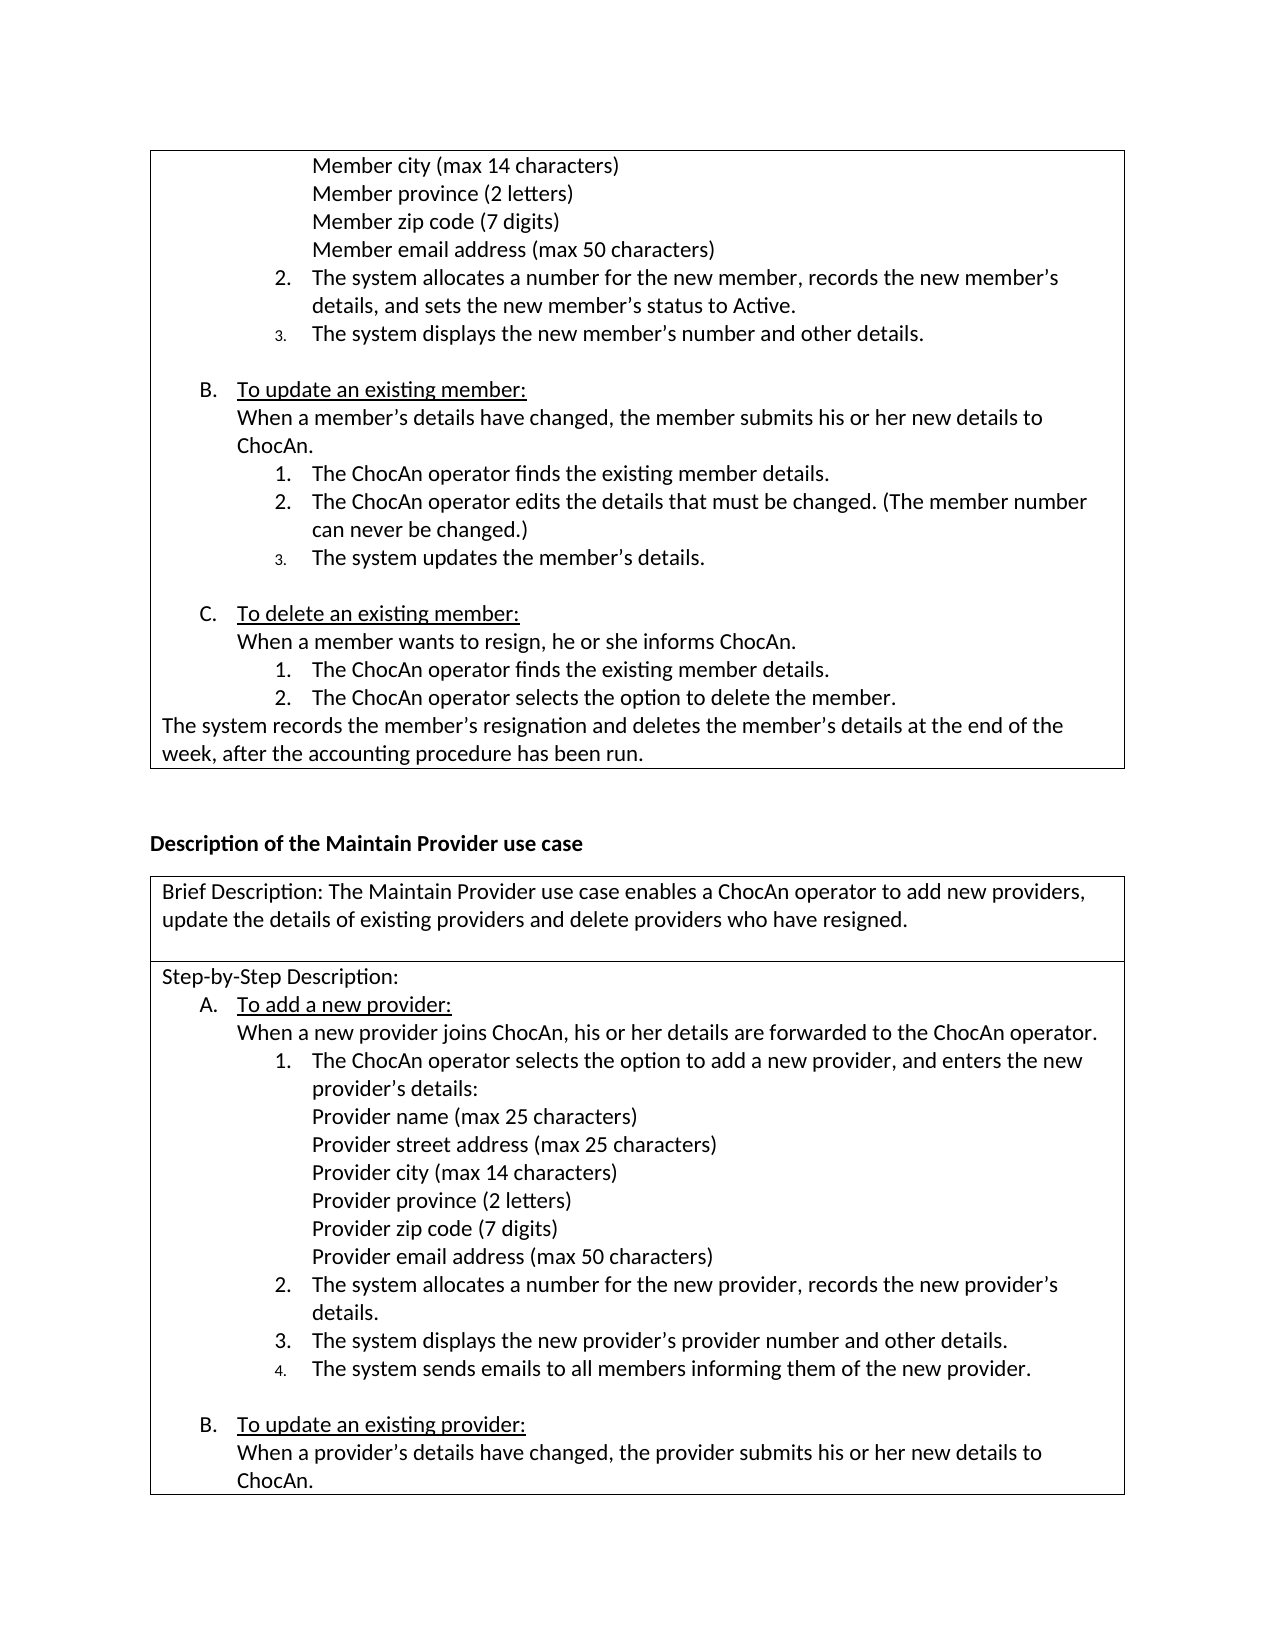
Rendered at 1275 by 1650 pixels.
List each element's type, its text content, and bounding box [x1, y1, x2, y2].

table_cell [151, 962, 1124, 1494]
text Description of the Maintain Provider use case [150, 769, 1125, 857]
table_header Brief Description: The Maintain Provider use case enables a ChocAn operator to add new providers, update the details of existing providers and delete providers who have resigned. [151, 877, 1124, 961]
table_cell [151, 151, 1124, 767]
